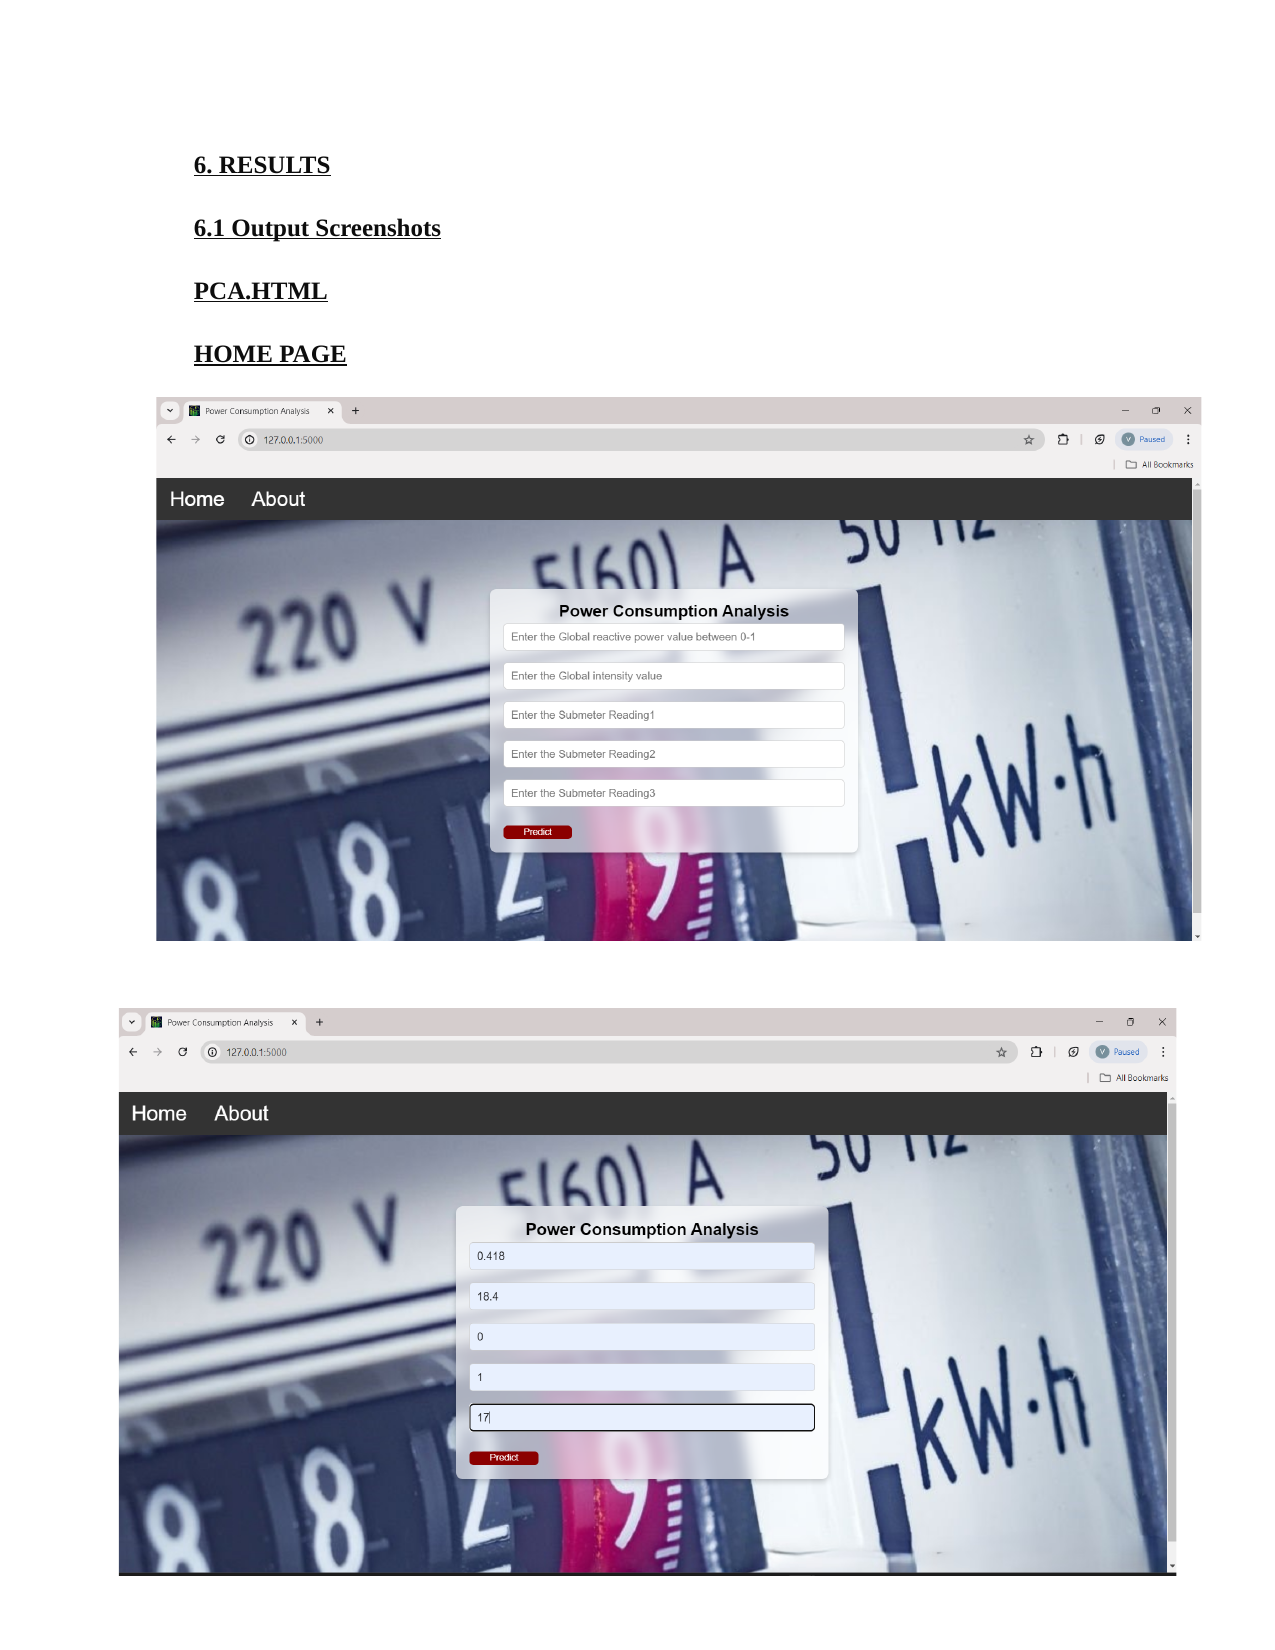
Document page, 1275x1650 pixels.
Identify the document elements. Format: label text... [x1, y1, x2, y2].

text 6. RESULTS [194, 150, 1000, 179]
picture [118, 1008, 1177, 1576]
text HOME PAGE [194, 339, 1000, 368]
text 6.1 Output Screenshots [194, 213, 1000, 242]
text PCA.HTML [194, 276, 1000, 305]
picture [156, 397, 1202, 941]
